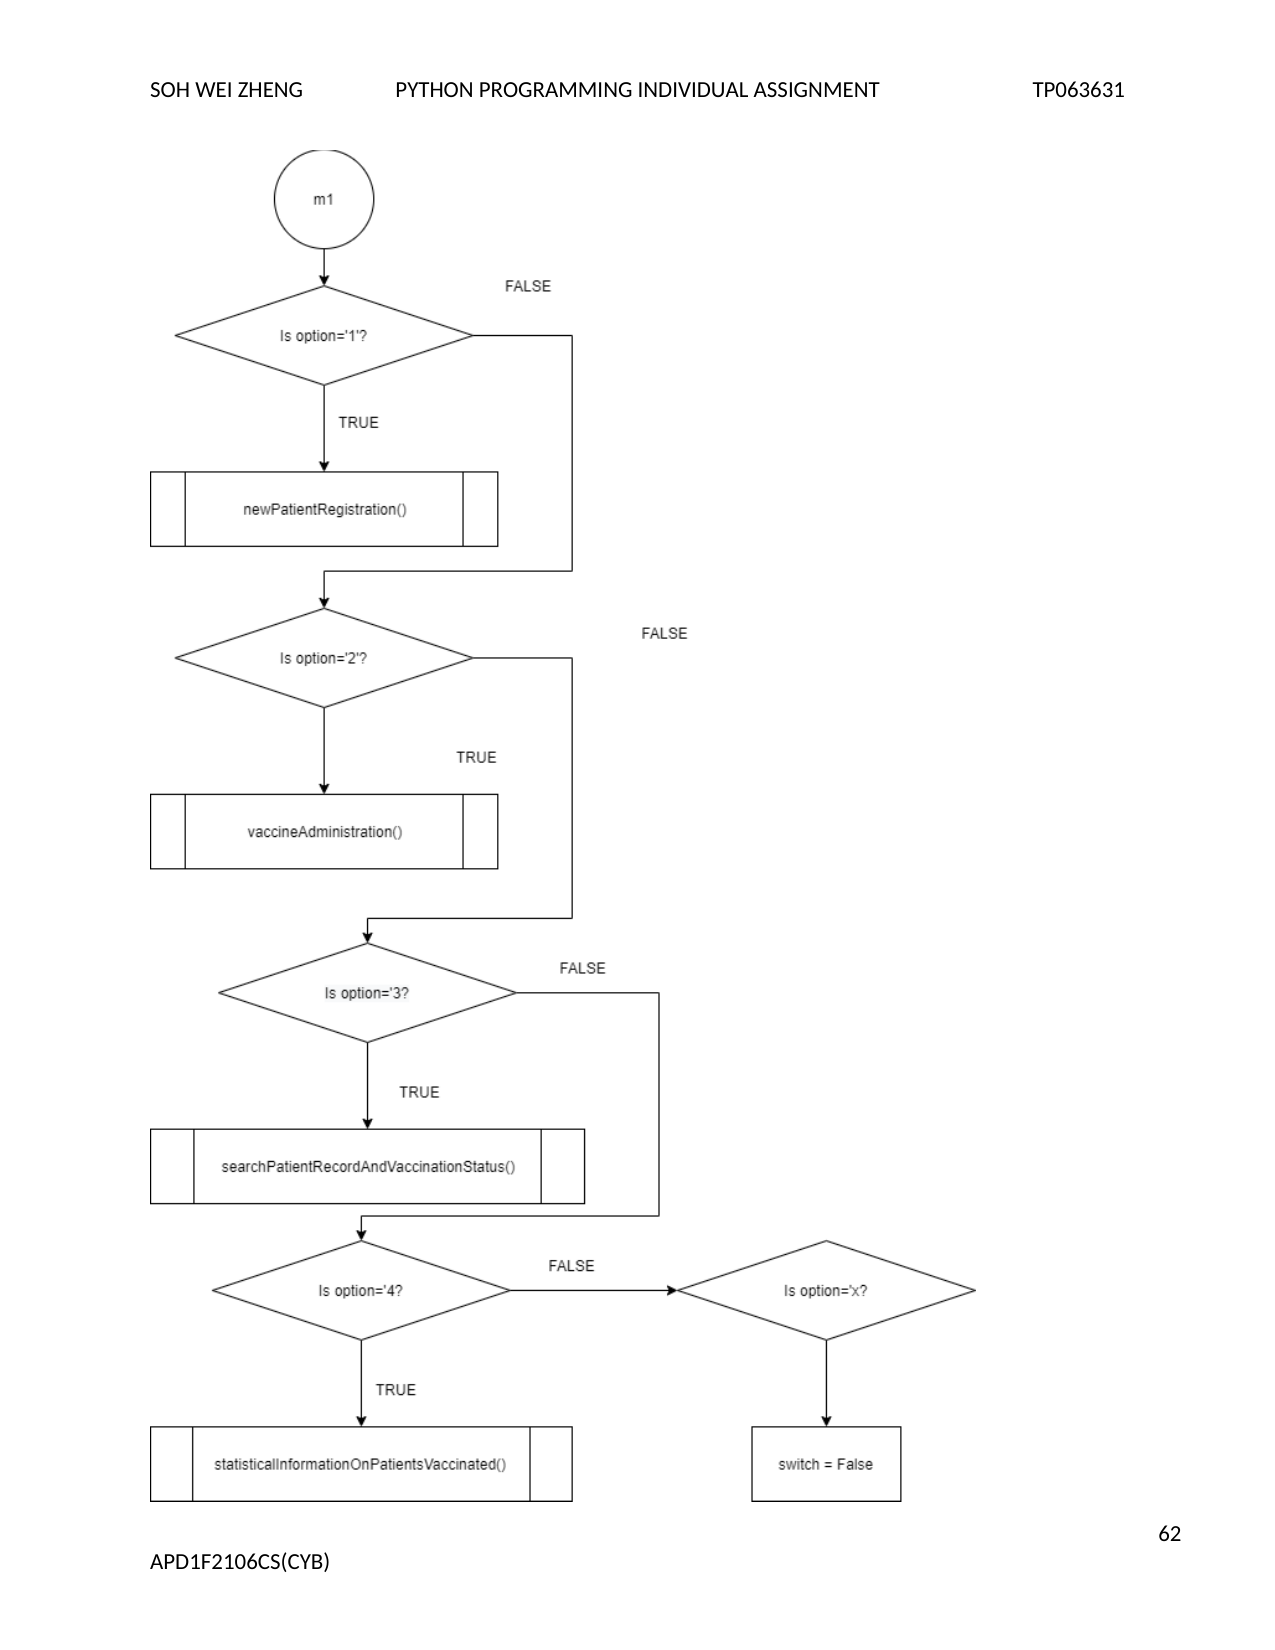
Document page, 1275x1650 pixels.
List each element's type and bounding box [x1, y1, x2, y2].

picture [150, 150, 976, 1502]
